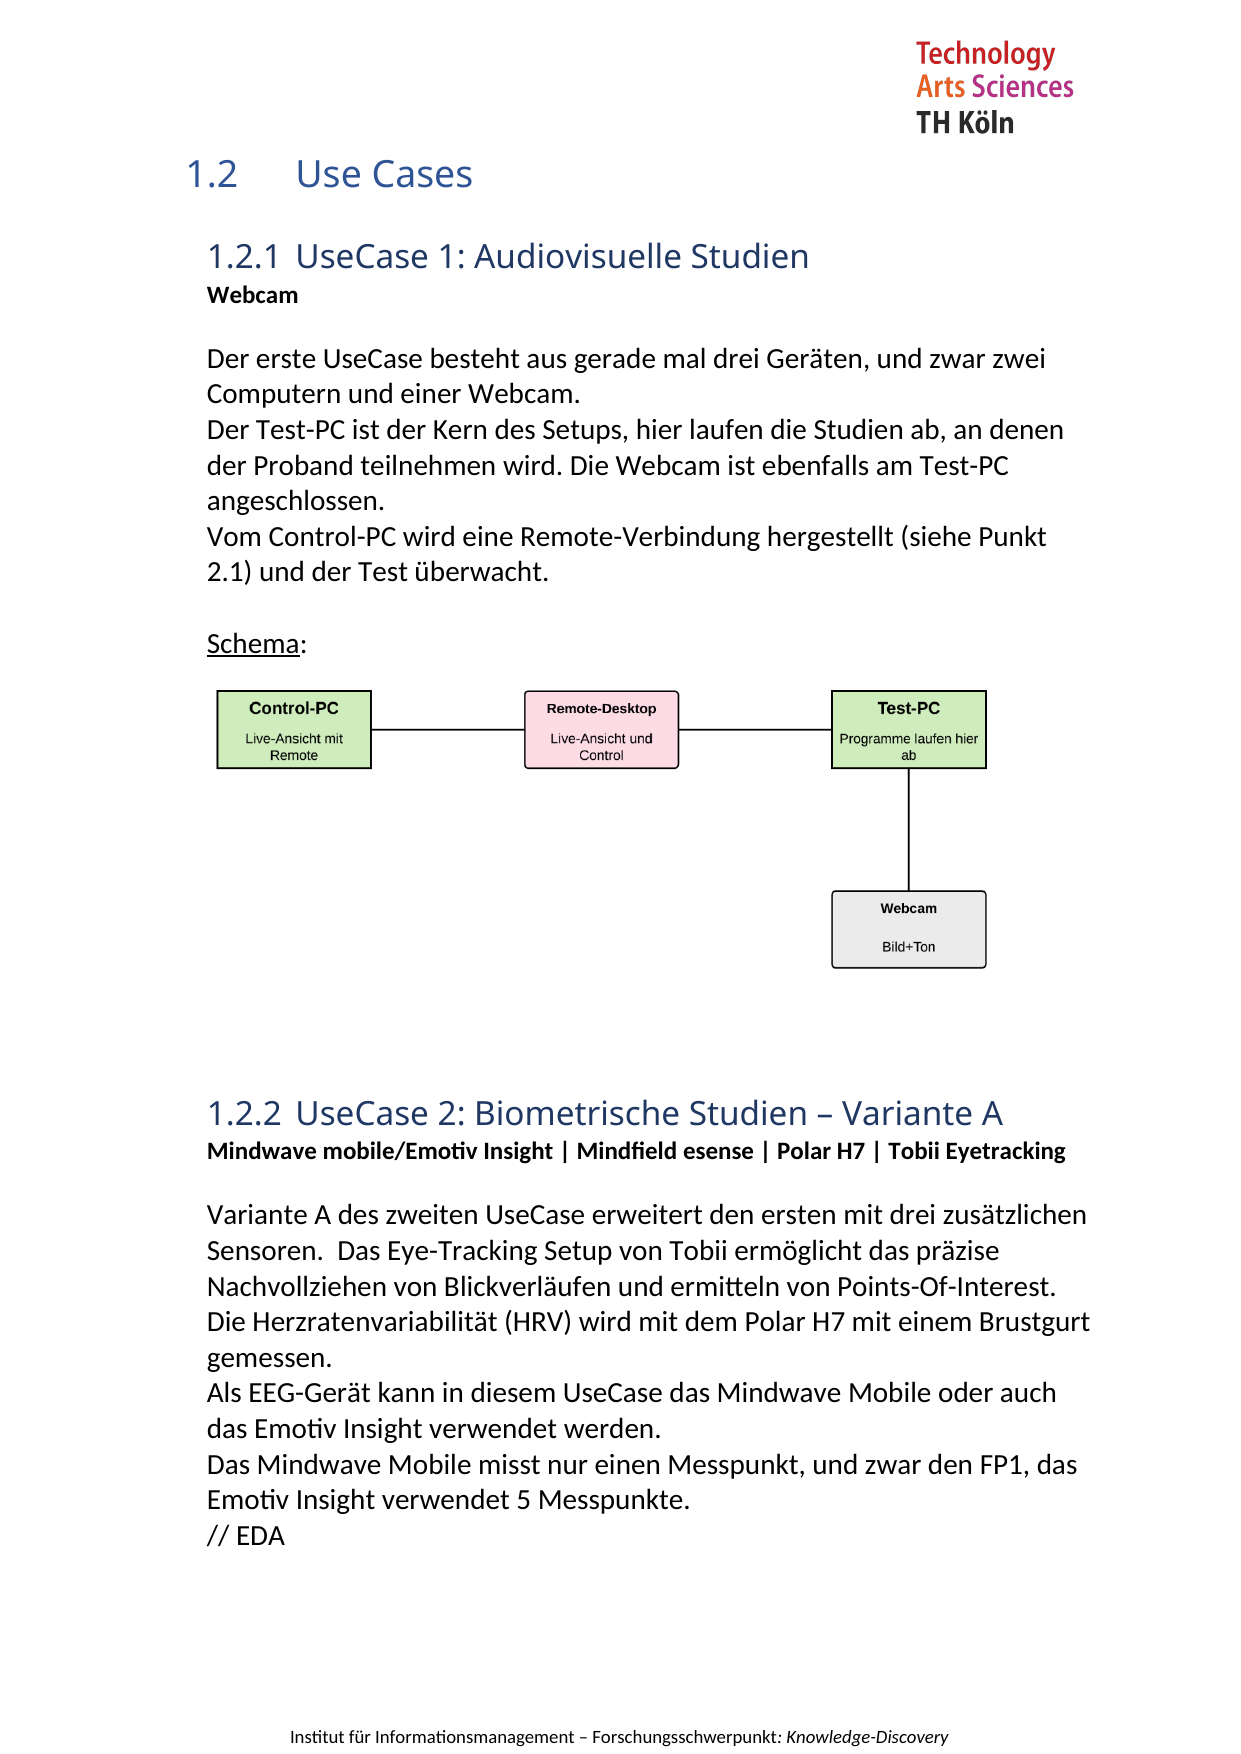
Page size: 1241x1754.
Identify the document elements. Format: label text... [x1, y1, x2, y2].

text Webcam [207, 279, 1093, 309]
subtitle UseCase 1: Audiovisuelle Studien [207, 233, 1093, 279]
text Als EEG-Gerät kann in diesem UseCase das Mindwave Mobile oder auch das Emotiv Insight verwendet werden. [207, 1374, 1093, 1446]
picture [916, 35, 1087, 144]
picture [206, 660, 1006, 979]
subtitle UseCase 2: Biometrische Studien – Variante A [207, 1090, 1093, 1135]
text Vom Control-PC wird eine Remote-Verbindung hergestellt (siehe Punkt 2.1) und der Test überwacht. [207, 518, 1093, 589]
text Der Test-PC ist der Kern des Setups, hier laufen die Studien ab, an denen der Proband teilnehmen wird. Die Webcam ist ebenfalls am Test-PC angeschlossen. [207, 411, 1093, 518]
text Das Mindwave Mobile misst nur einen Messpunkt, und zwar den FP1, das Emotiv Insight verwendet 5 Messpunkte. [207, 1446, 1093, 1517]
text Mindwave mobile/Emotiv Insight | Mindfield esense | Polar H7 | Tobii Eyetracking [207, 1135, 1093, 1166]
text Variante A des zweiten UseCase erweitert den ersten mit drei zusätzlichen Sensoren. Das Eye-Tracking Setup von Tobii ermöglicht das präzise Nachvollziehen von Blickverläufen und ermitteln von Points-Of-Interest. [207, 1196, 1093, 1303]
text Die Herzratenvariabilität (HRV) wird mit dem Polar H7 mit einem Brustgurt gemessen. [207, 1303, 1093, 1374]
text // EDA [207, 1517, 1093, 1553]
text Der erste UseCase besteht aus gerade mal drei Geräten, und zwar zwei Computern und einer Webcam. [207, 340, 1093, 411]
subtitle Use Cases [185, 148, 1093, 199]
